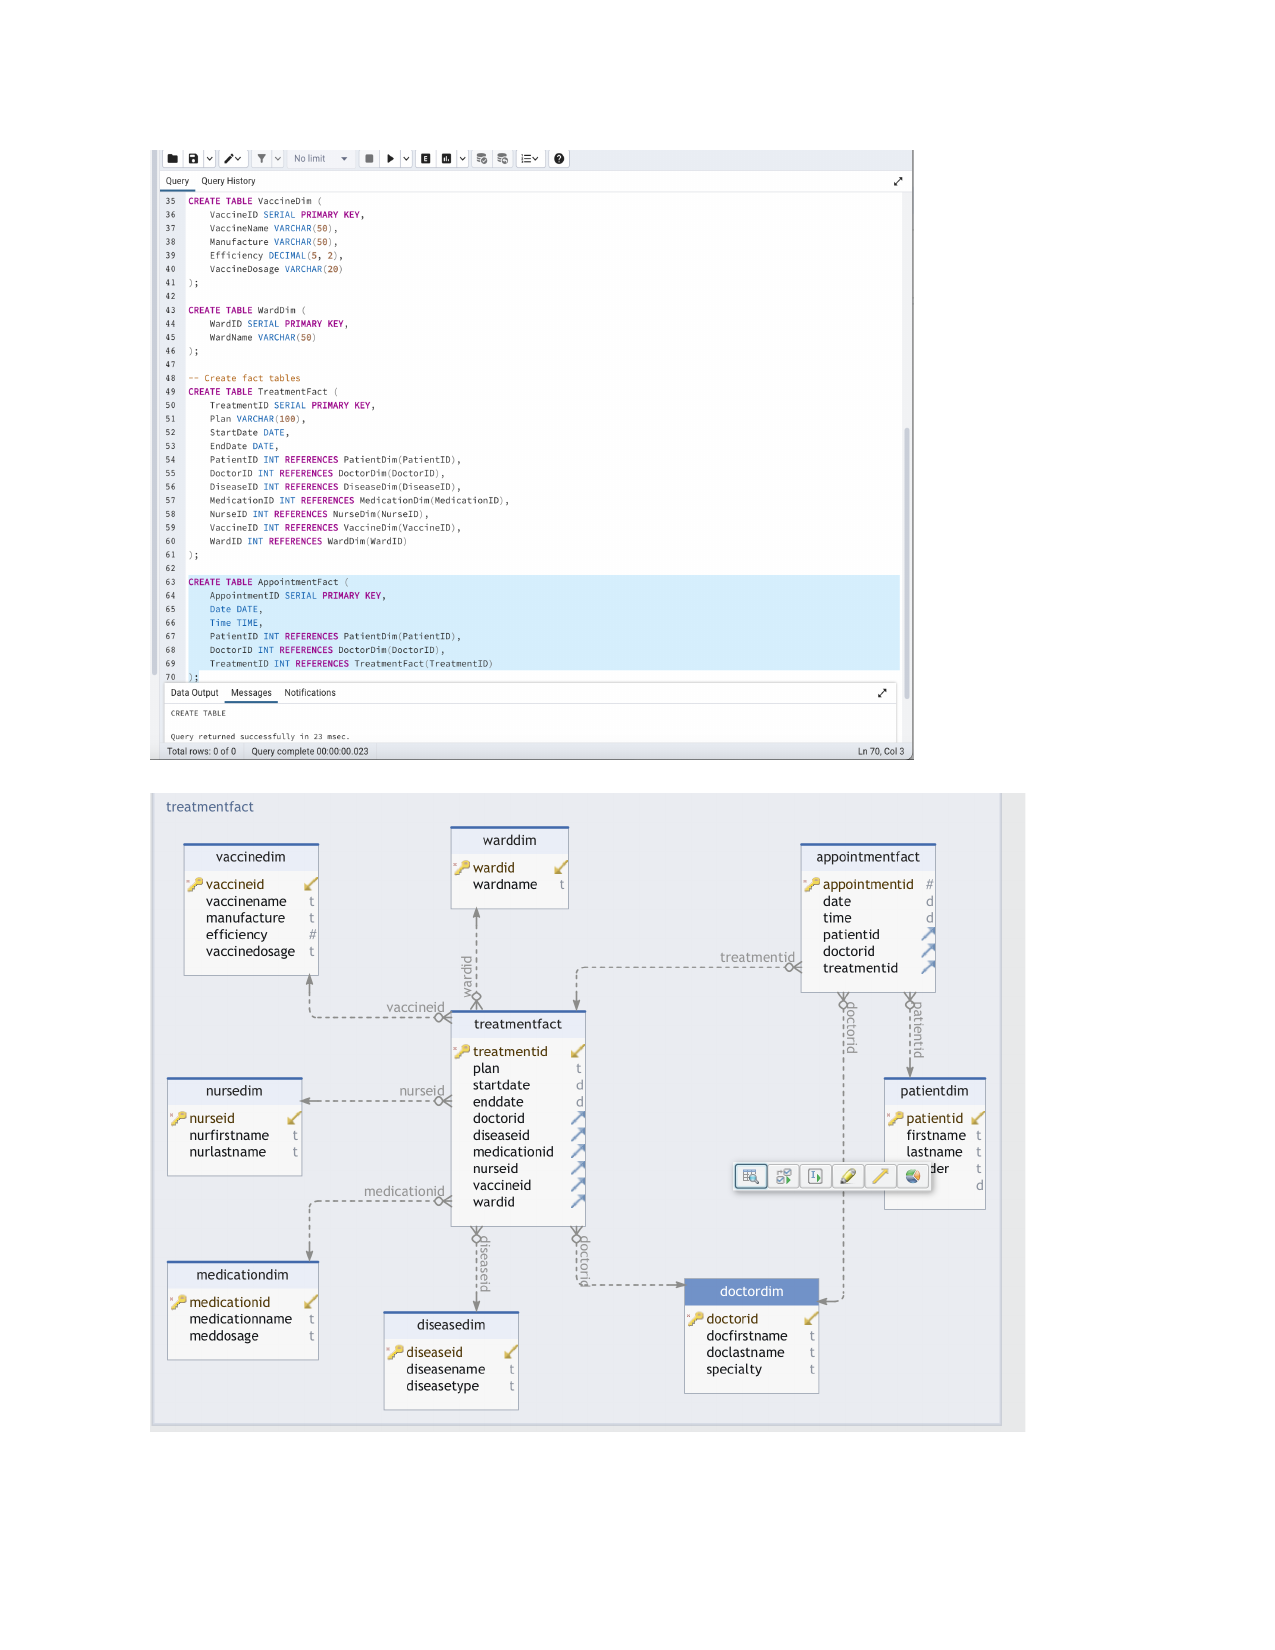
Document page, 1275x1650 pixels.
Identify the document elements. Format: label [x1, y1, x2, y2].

picture [150, 150, 914, 760]
picture [150, 793, 1026, 1432]
